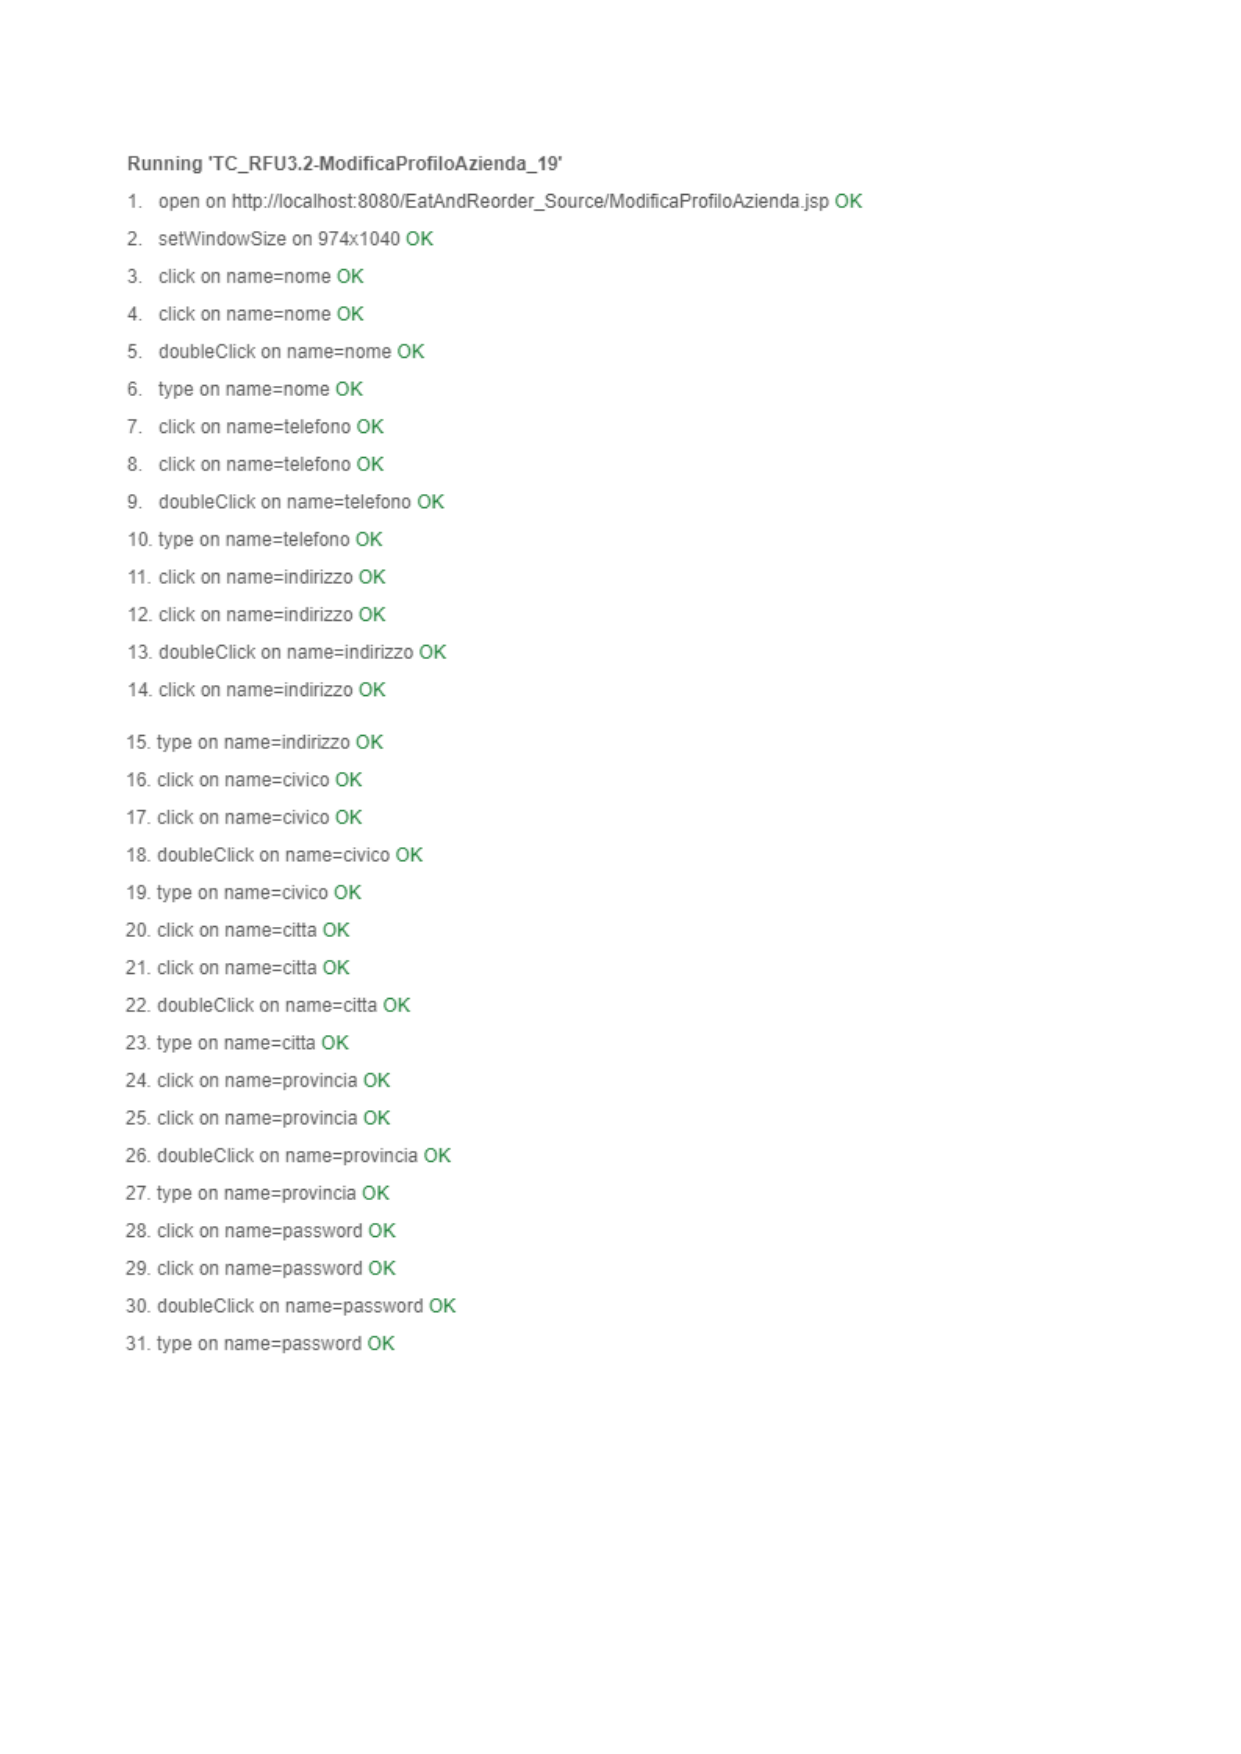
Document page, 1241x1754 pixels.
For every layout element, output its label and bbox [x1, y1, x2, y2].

picture [118, 724, 487, 1366]
picture [118, 147, 878, 706]
